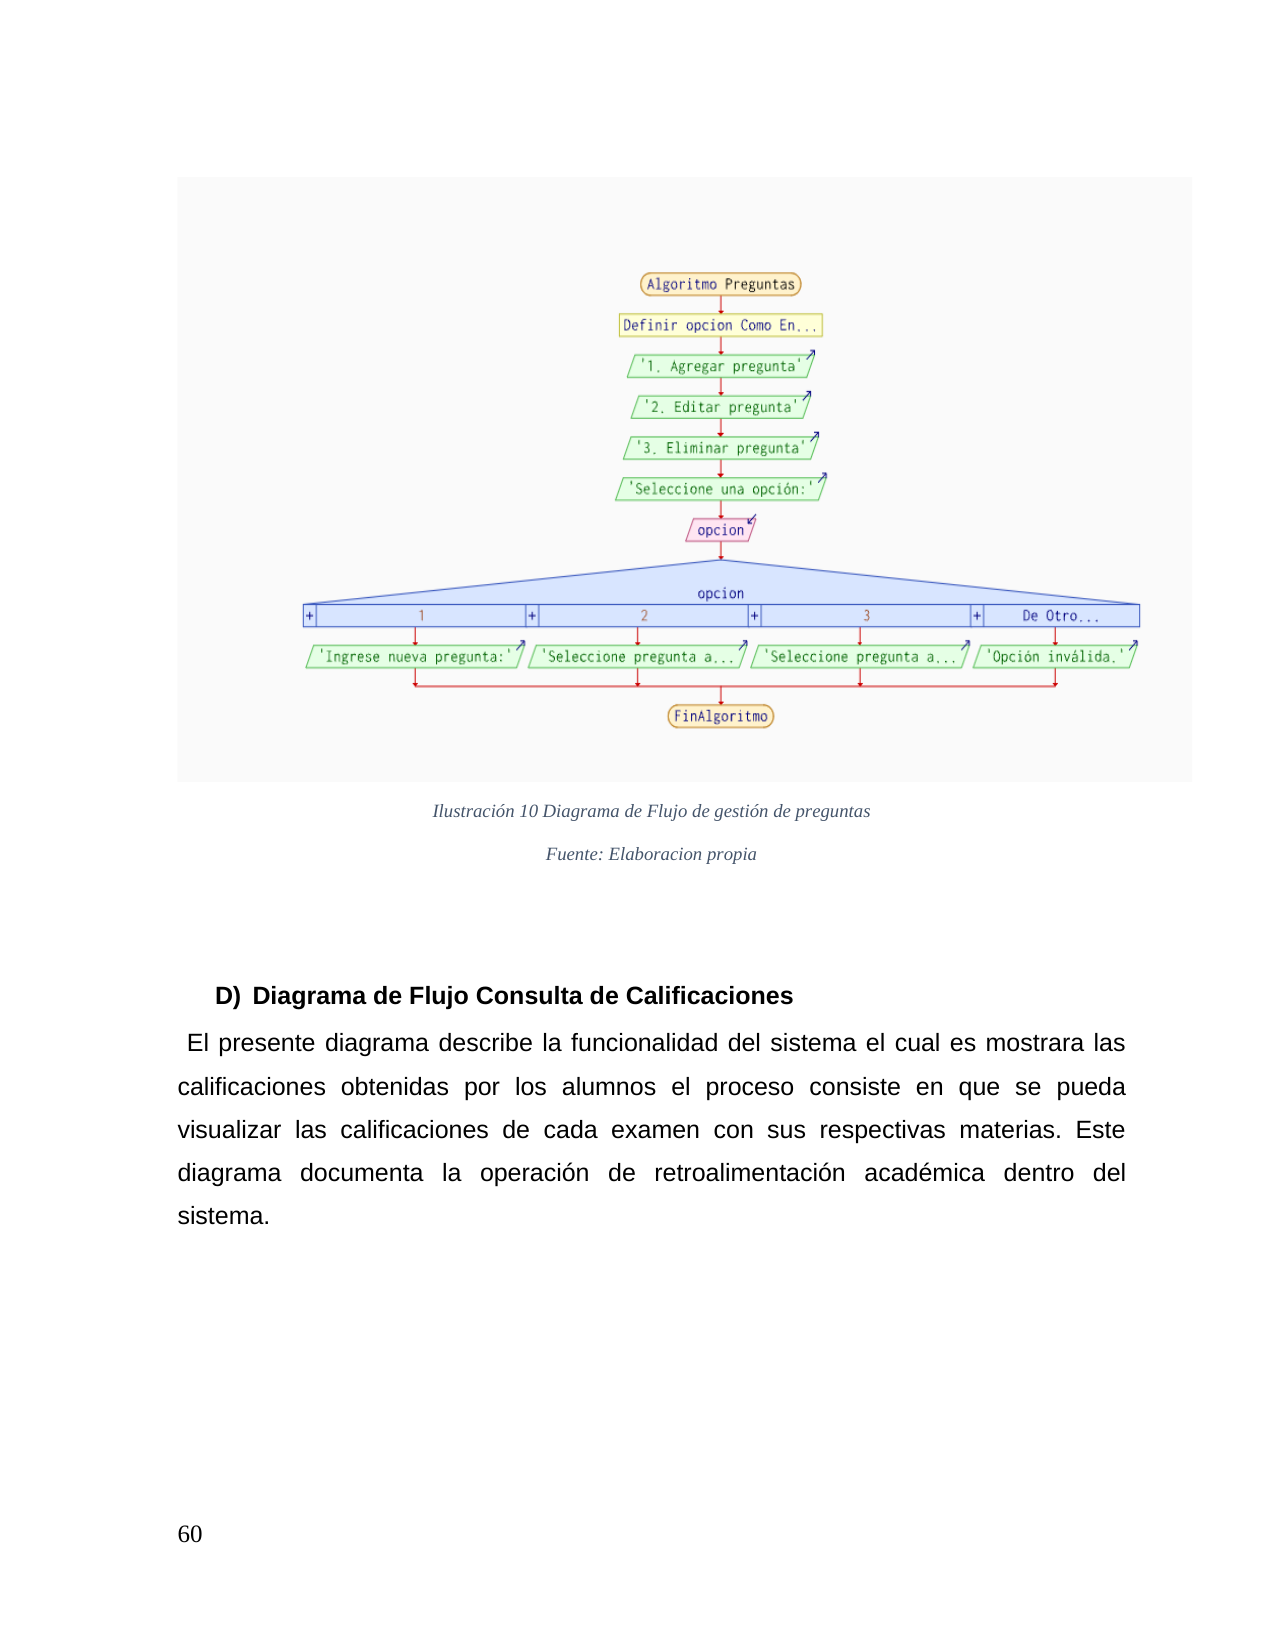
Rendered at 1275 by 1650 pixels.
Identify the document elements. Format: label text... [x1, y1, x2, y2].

list Diagrama de Flujo Consulta de Calificaciones [215, 981, 1127, 1009]
text El presente diagrama describe la funcionalidad del sistema el cual es mostrara las calificaciones obtenidas por los alumnos el proceso consiste en que se pueda visualizar las calificaciones de cada examen con sus respectivas materias. Este diagrama documenta la operación de retroalimentación académica dentro del sistema. [177, 1028, 1127, 1229]
picture [177, 177, 1193, 782]
text Ilustración 10 Diagrama de Flujo de gestión de preguntas [177, 800, 1127, 822]
text Fuente: Elaboracion propia [177, 843, 1127, 864]
